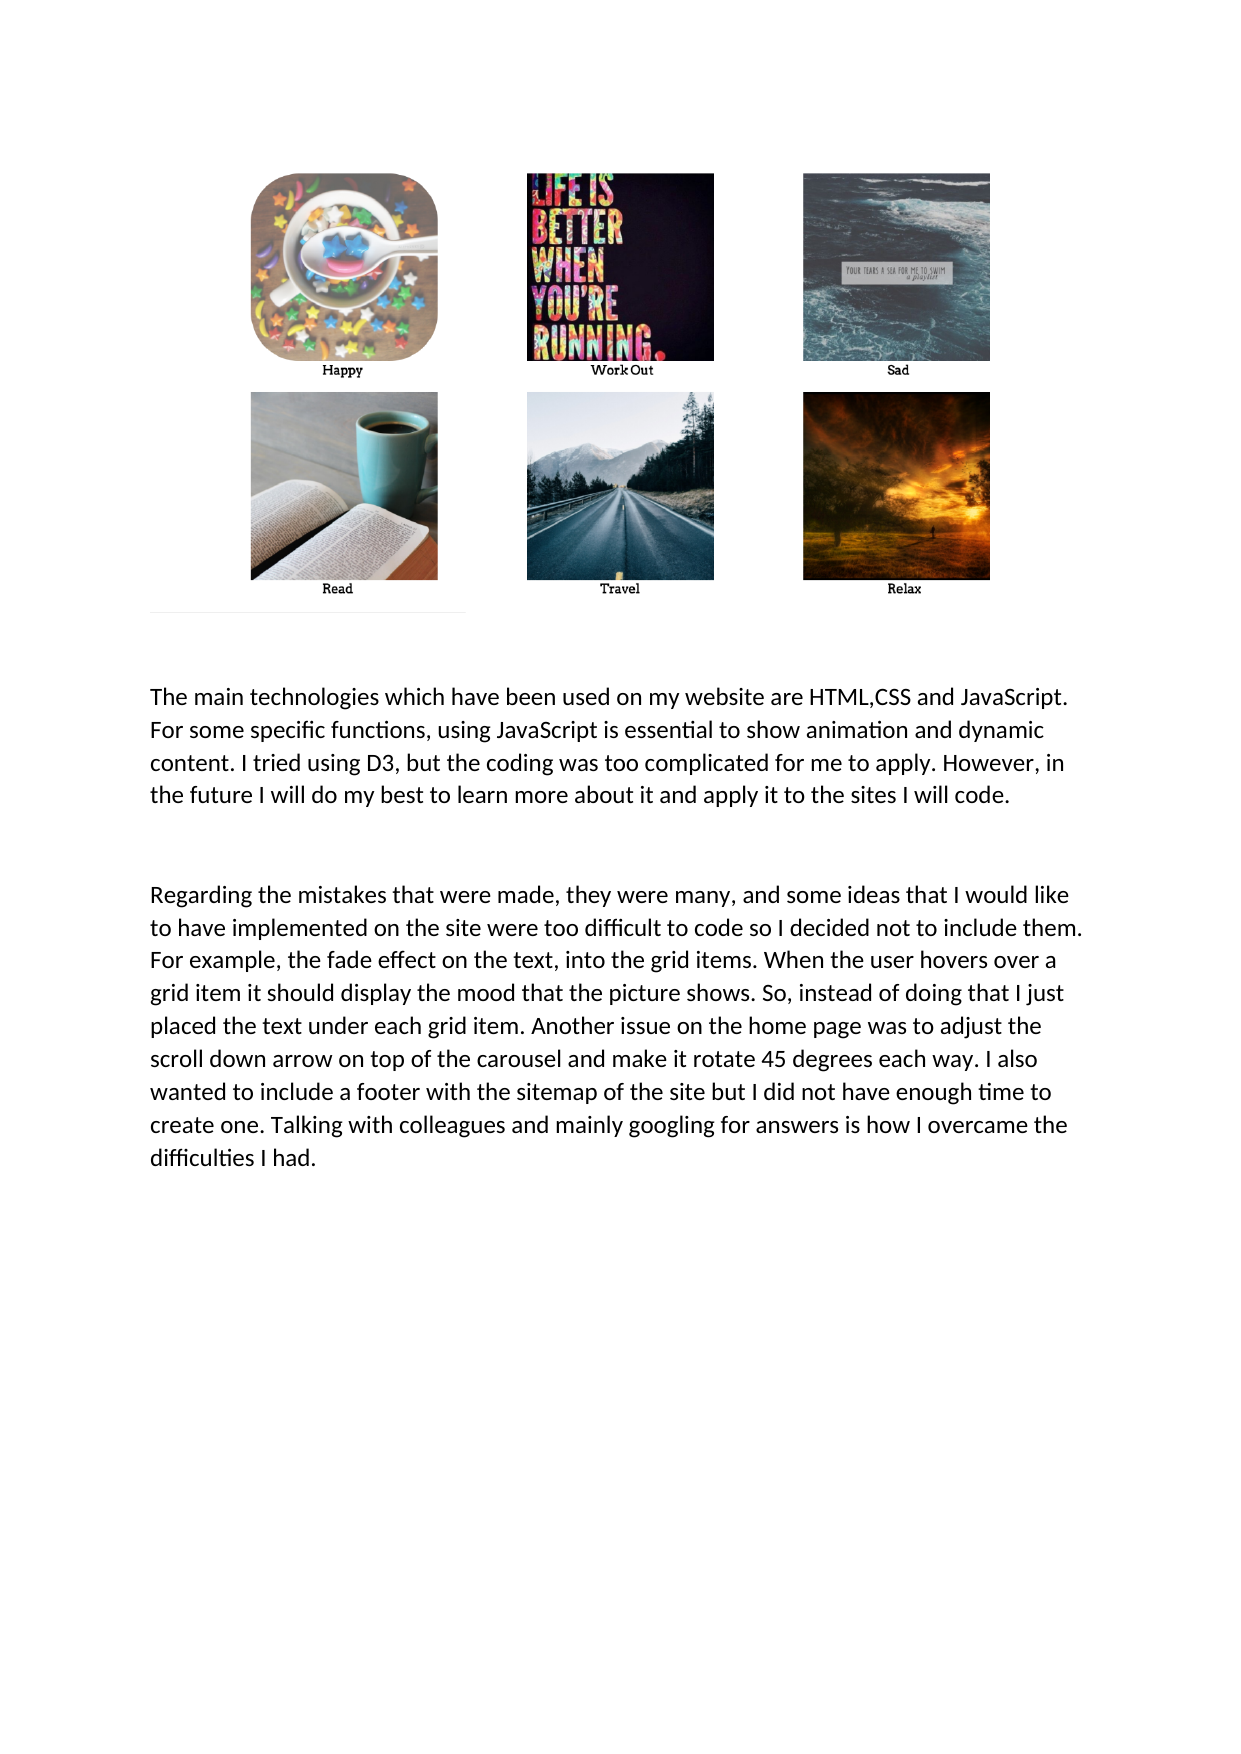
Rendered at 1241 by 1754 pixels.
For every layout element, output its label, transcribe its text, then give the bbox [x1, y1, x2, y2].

picture [150, 150, 1089, 613]
text Regarding the mistakes that were made, they were many, and some ideas that I would like to have implemented on the site were too difficult to code so I decided not to include them. For example, the fade effect on the text, into the grid items. When the user hovers over a grid item it should display the mood that the picture shows. So, instead of doing that I just placed the text under each grid item. Another issue on the home page was to adjust the scroll down arrow on top of the carousel and make it rotate 45 degrees each way. I also wanted to include a footer with the sitemap of the site but I did not have enough time to create one. Talking with colleagues and mainly googling for answers is how I overcame the difficulties I had. [150, 879, 1090, 1173]
text The main technologies which have been used on my website are HTML,CSS and JavaScript. For some specific functions, using JavaScript is essential to show animation and dynamic content. I tried using D3, but the coding was too complicated for me to apply. However, in the future I will do my best to learn more about it and apply it to the sites I will code. [150, 681, 1090, 810]
